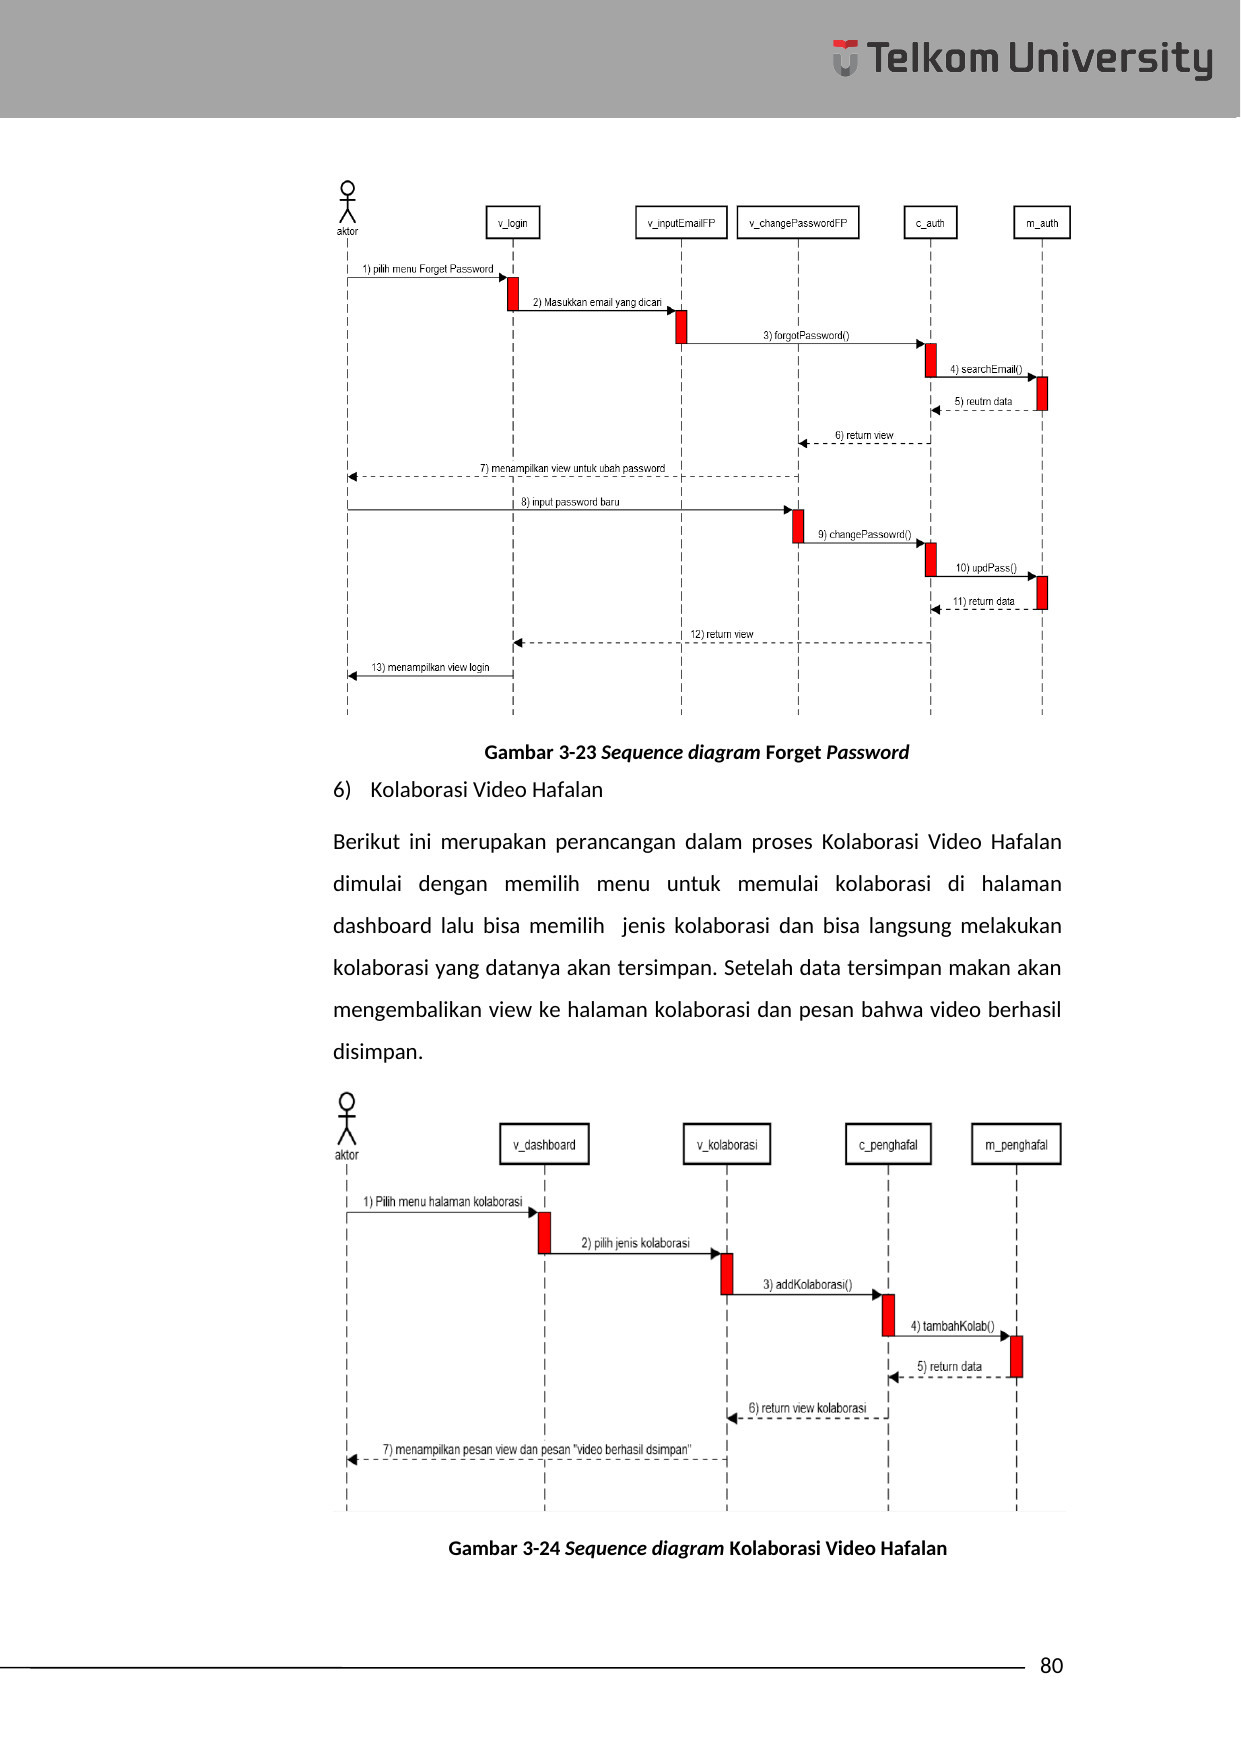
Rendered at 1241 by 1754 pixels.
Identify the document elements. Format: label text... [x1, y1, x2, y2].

list Kolaborasi Video Hafalan [333, 775, 1063, 803]
picture [833, 40, 1213, 81]
picture [332, 1089, 1066, 1512]
text Berikut ini merupakan perancangan dalam proses Kolaborasi Video Hafalan dimulai dengan memilih menu untuk memulai kolaborasi di halaman dashboard lalu bisa memilih jenis kolaborasi dan bisa langsung melakukan kolaborasi yang datanya akan tersimpan. Setelah data tersimpan makan akan mengembalikan view ke halaman kolaborasi dan pesan bahwa video berhasil disimpan. [333, 827, 1063, 1065]
picture [332, 177, 1075, 715]
